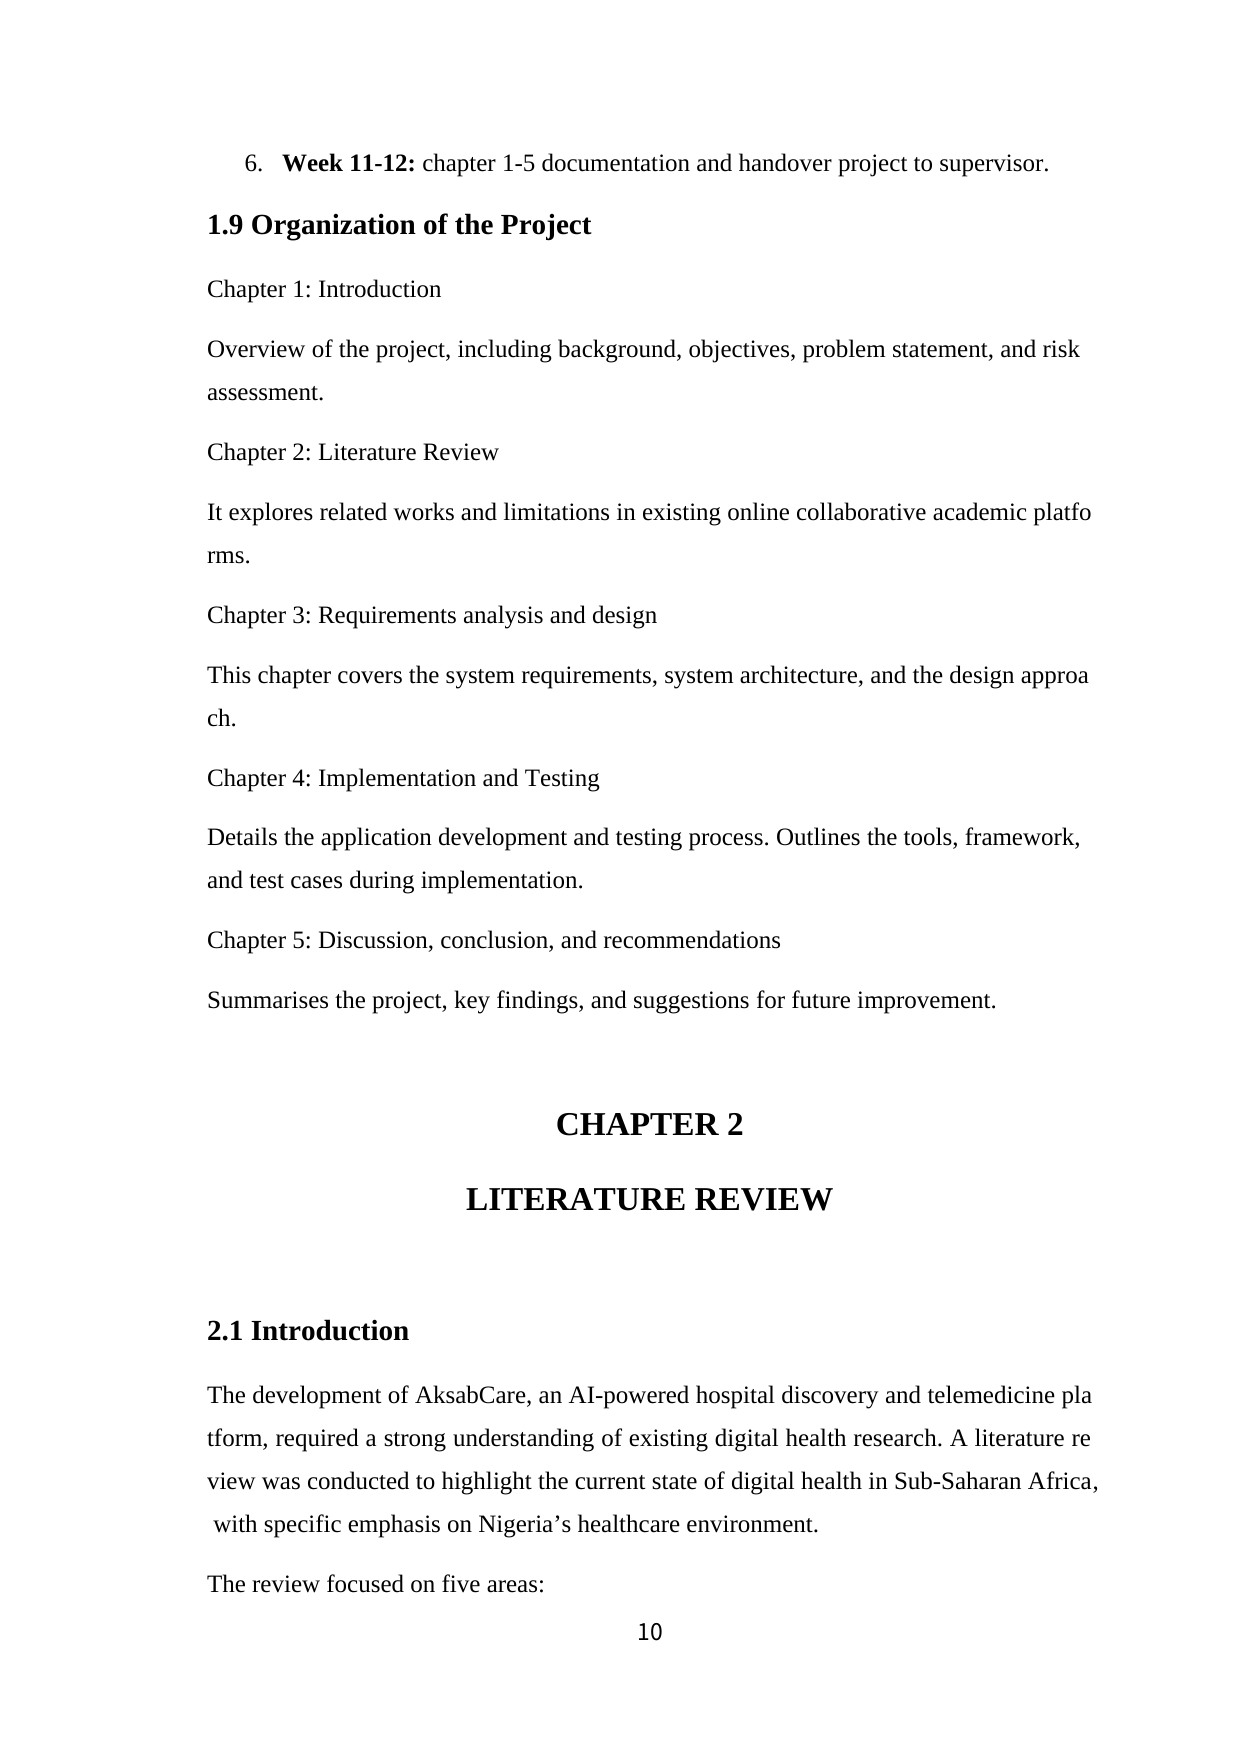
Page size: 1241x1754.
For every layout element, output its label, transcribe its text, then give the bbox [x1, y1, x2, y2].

list Week 11-12: chapter 1-5 documentation and handover project to supervisor. [244, 148, 1092, 176]
text Details the application development and testing process. Outlines the tools, framework, and test cases during implementation. [207, 822, 1092, 894]
text LITERATURE REVIEW [207, 1179, 1092, 1217]
text 2.1 Introduction [207, 1313, 1092, 1346]
text Chapter 3: Requirements analysis and design [207, 600, 1092, 629]
text The development of AksabCare, an AI-powered hospital discovery and telemedicine platform, required a strong understanding of existing digital health research. A literature review was conducted to highlight the current state of digital health in Sub-Saharan Africa, with specific emphasis on Nigeria’s healthcare environment. [207, 1380, 1092, 1538]
text This chapter covers the system requirements, system architecture, and the design approach. [207, 660, 1092, 732]
text Chapter 2: Literature Review [207, 437, 1092, 466]
text Chapter 4: Implementation and Testing [207, 763, 1092, 791]
text Chapter 5: Discussion, conclusion, and recommendations [207, 925, 1092, 954]
text It explores related works and limitations in existing online collaborative academic platforms. [207, 497, 1092, 569]
text Overview of the project, including background, objectives, problem statement, and risk assessment. [207, 334, 1092, 406]
text 1.9 Organization of the Project [207, 207, 1092, 241]
text Chapter 1: Introduction [207, 274, 1092, 303]
text CHAPTER 2 [207, 1105, 1092, 1143]
text The review focused on five areas: [207, 1569, 1092, 1598]
text Summarises the project, key findings, and suggestions for future improvement. [207, 985, 1092, 1014]
